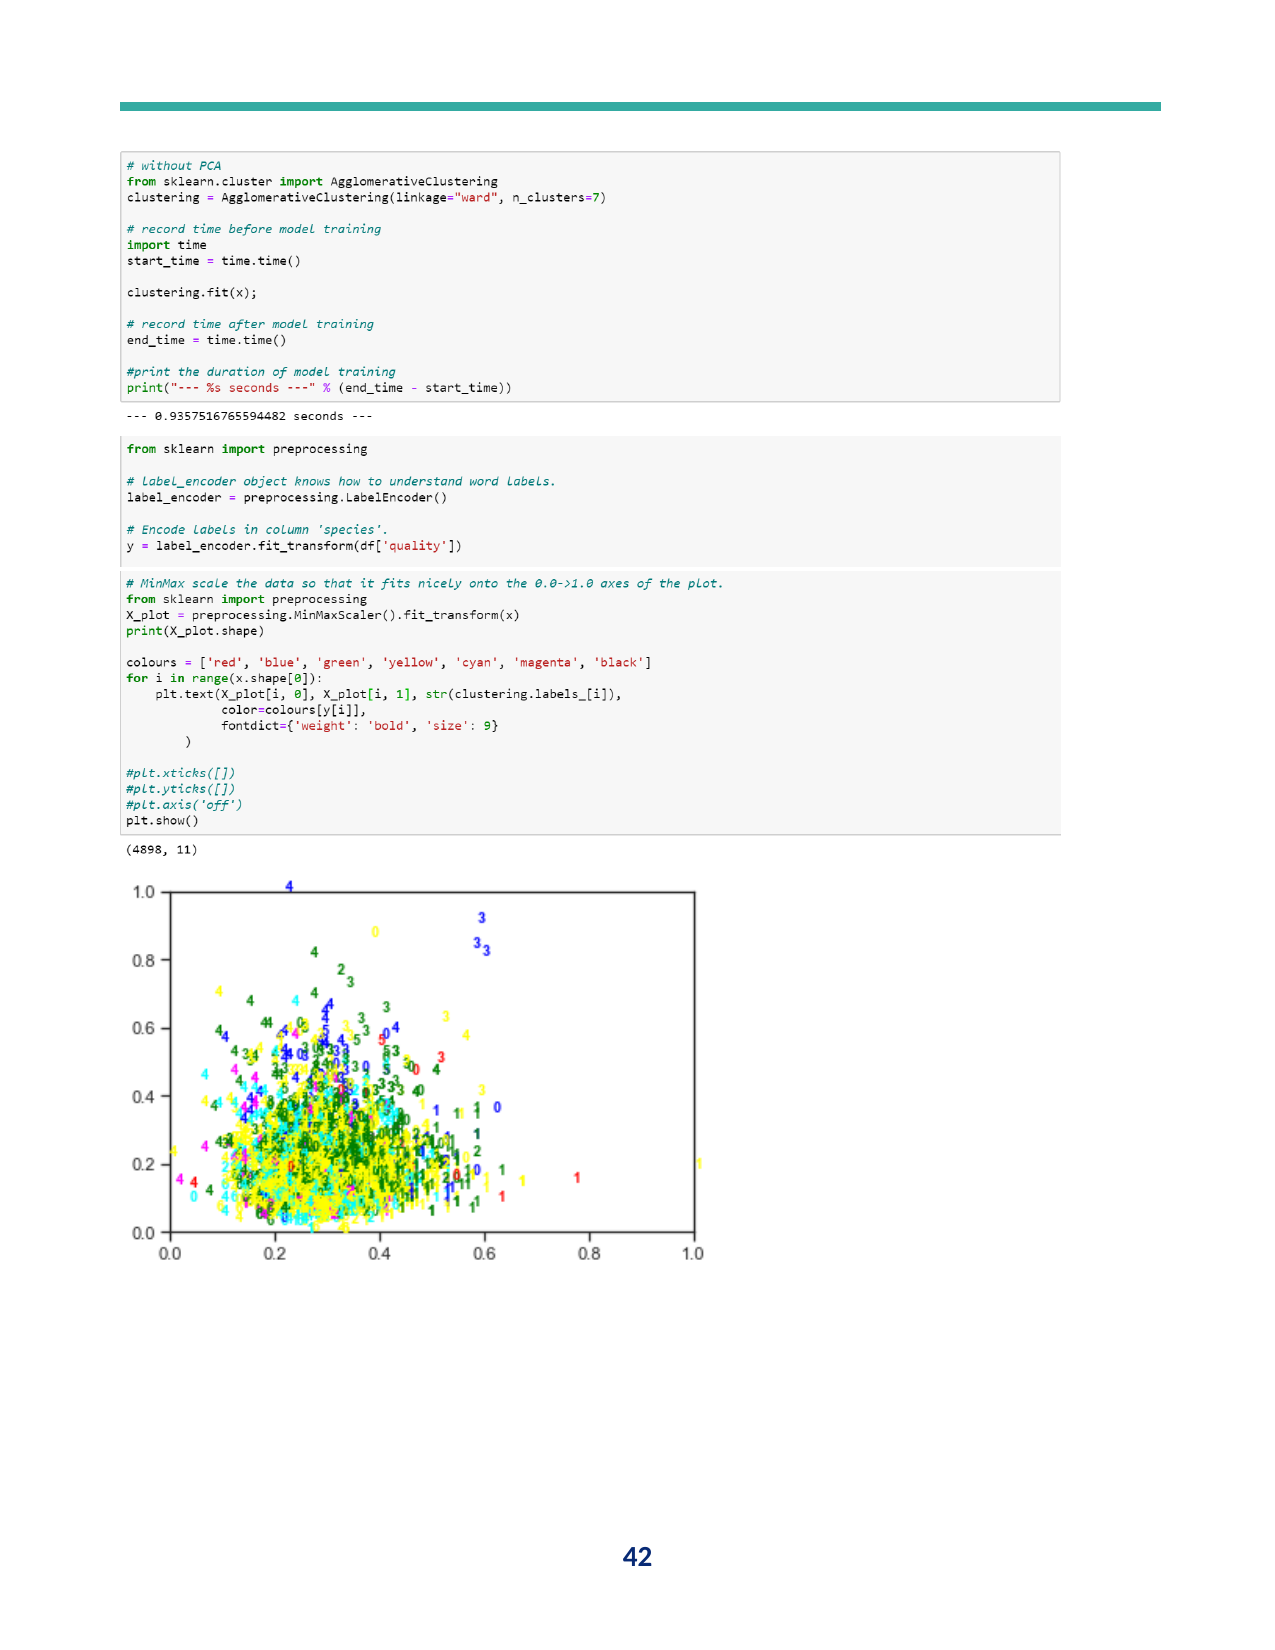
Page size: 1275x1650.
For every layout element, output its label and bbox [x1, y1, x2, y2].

picture [120, 870, 716, 1274]
picture [120, 436, 1061, 567]
picture [120, 571, 1061, 866]
picture [120, 151, 1061, 432]
